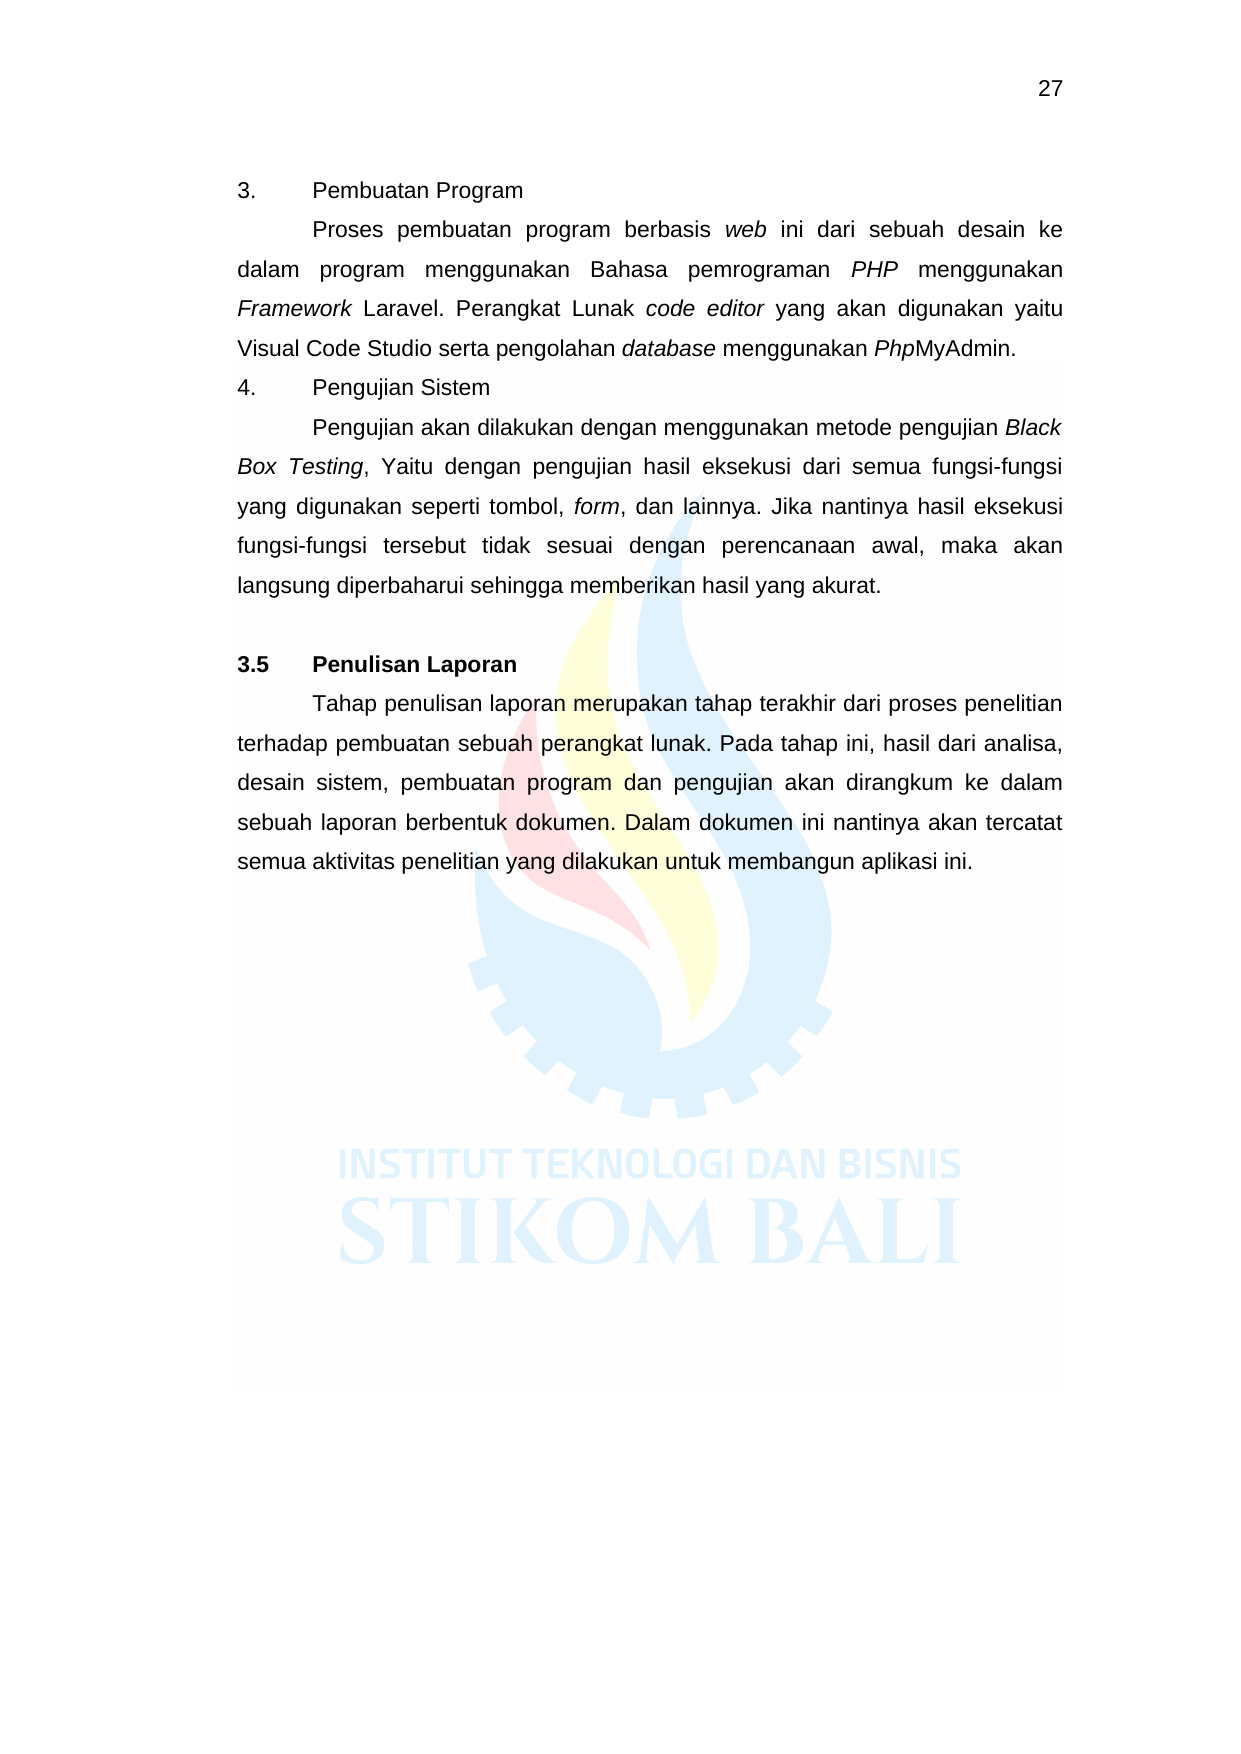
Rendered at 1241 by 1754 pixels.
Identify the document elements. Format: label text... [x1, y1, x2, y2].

list Pengujian Sistem [237, 374, 1063, 401]
text Tahap penulisan laporan merupakan tahap terakhir dari proses penelitian terhadap pembuatan sebuah perangkat lunak. Pada tahap ini, hasil dari analisa, desain sistem, pembuatan program dan pengujian akan dirangkum ke dalam sebuah laporan berbentuk dokumen. Dalam dokumen ini nantinya akan tercatat semua aktivitas penelitian yang dilakukan untuk membangun aplikasi ini. [237, 690, 1063, 874]
list Pembuatan Program [237, 177, 1063, 203]
list Penulisan Laporan [237, 651, 1063, 677]
text Pengujian akan dilakukan dengan menggunakan metode pengujian Black Box Testing, Yaitu dengan pengujian hasil eksekusi dari semua fungsi-fungsi yang digunakan seperti tombol, form, dan lainnya. Jika nantinya hasil eksekusi fungsi-fungsi tersebut tidak sesuai dengan perencanaan awal, maka akan langsung diperbaharui sehingga memberikan hasil yang akurat. [237, 414, 1063, 598]
list Proses pembuatan program berbasis web ini dari sebuah desain ke dalam program menggunakan Bahasa pemrograman PHP menggunakan Framework Laravel. Perangkat Lunak code editor yang akan digunakan yaitu Visual Code Studio serta pengolahan database menggunakan PhpMyAdmin. [237, 216, 1063, 361]
